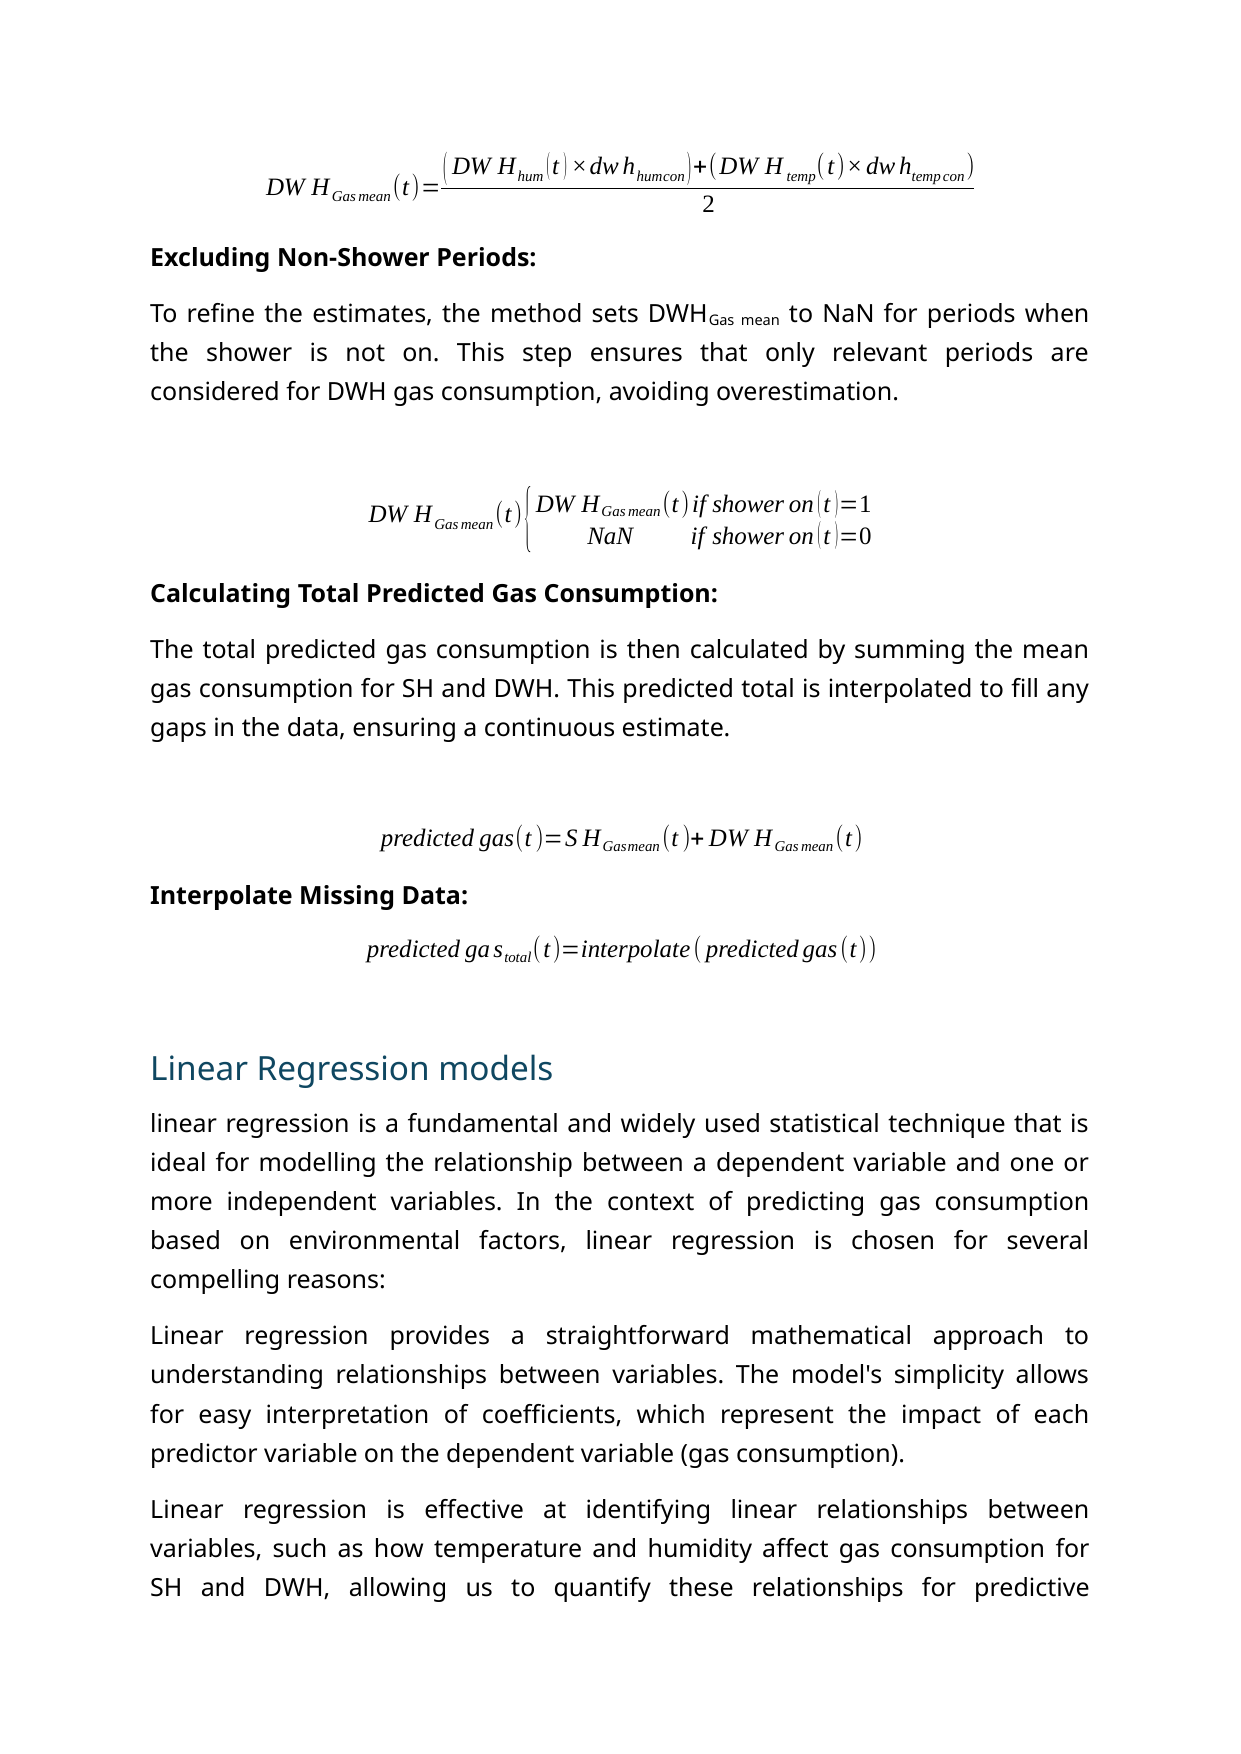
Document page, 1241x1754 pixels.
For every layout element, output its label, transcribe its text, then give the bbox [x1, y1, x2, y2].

text To refine the estimates, the method sets DWHGas mean to NaN for periods when the shower is not on. This step ensures that only relevant periods are considered for DWH gas consumption, avoiding overestimation. [150, 295, 1090, 408]
text The total predicted gas consumption is then calculated by summing the mean gas consumption for SH and DWH. This predicted total is interpolated to fill any gaps in the data, ensuring a continuous estimate. [150, 632, 1090, 744]
text Excluding Non-Shower Periods: [150, 239, 1090, 273]
text Calculating Total Predicted Gas Consumption: [150, 576, 1090, 610]
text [150, 1491, 1090, 1604]
text Linear regression provides a straightforward mathematical approach to understanding relationships between variables. The model's simplicity allows for easy interpretation of coefficients, which represent the impact of each predictor variable on the dependent variable (gas consumption). [150, 1318, 1090, 1469]
subtitle Linear Regression models [150, 1045, 1090, 1090]
text linear regression is a fundamental and widely used statistical technique that is ideal for modelling the relationship between a dependent variable and one or more independent variables. In the context of predicting gas consumption based on environmental factors, linear regression is chosen for several compelling reasons: [150, 1106, 1090, 1296]
text Interpolate Missing Data: [150, 877, 1090, 912]
